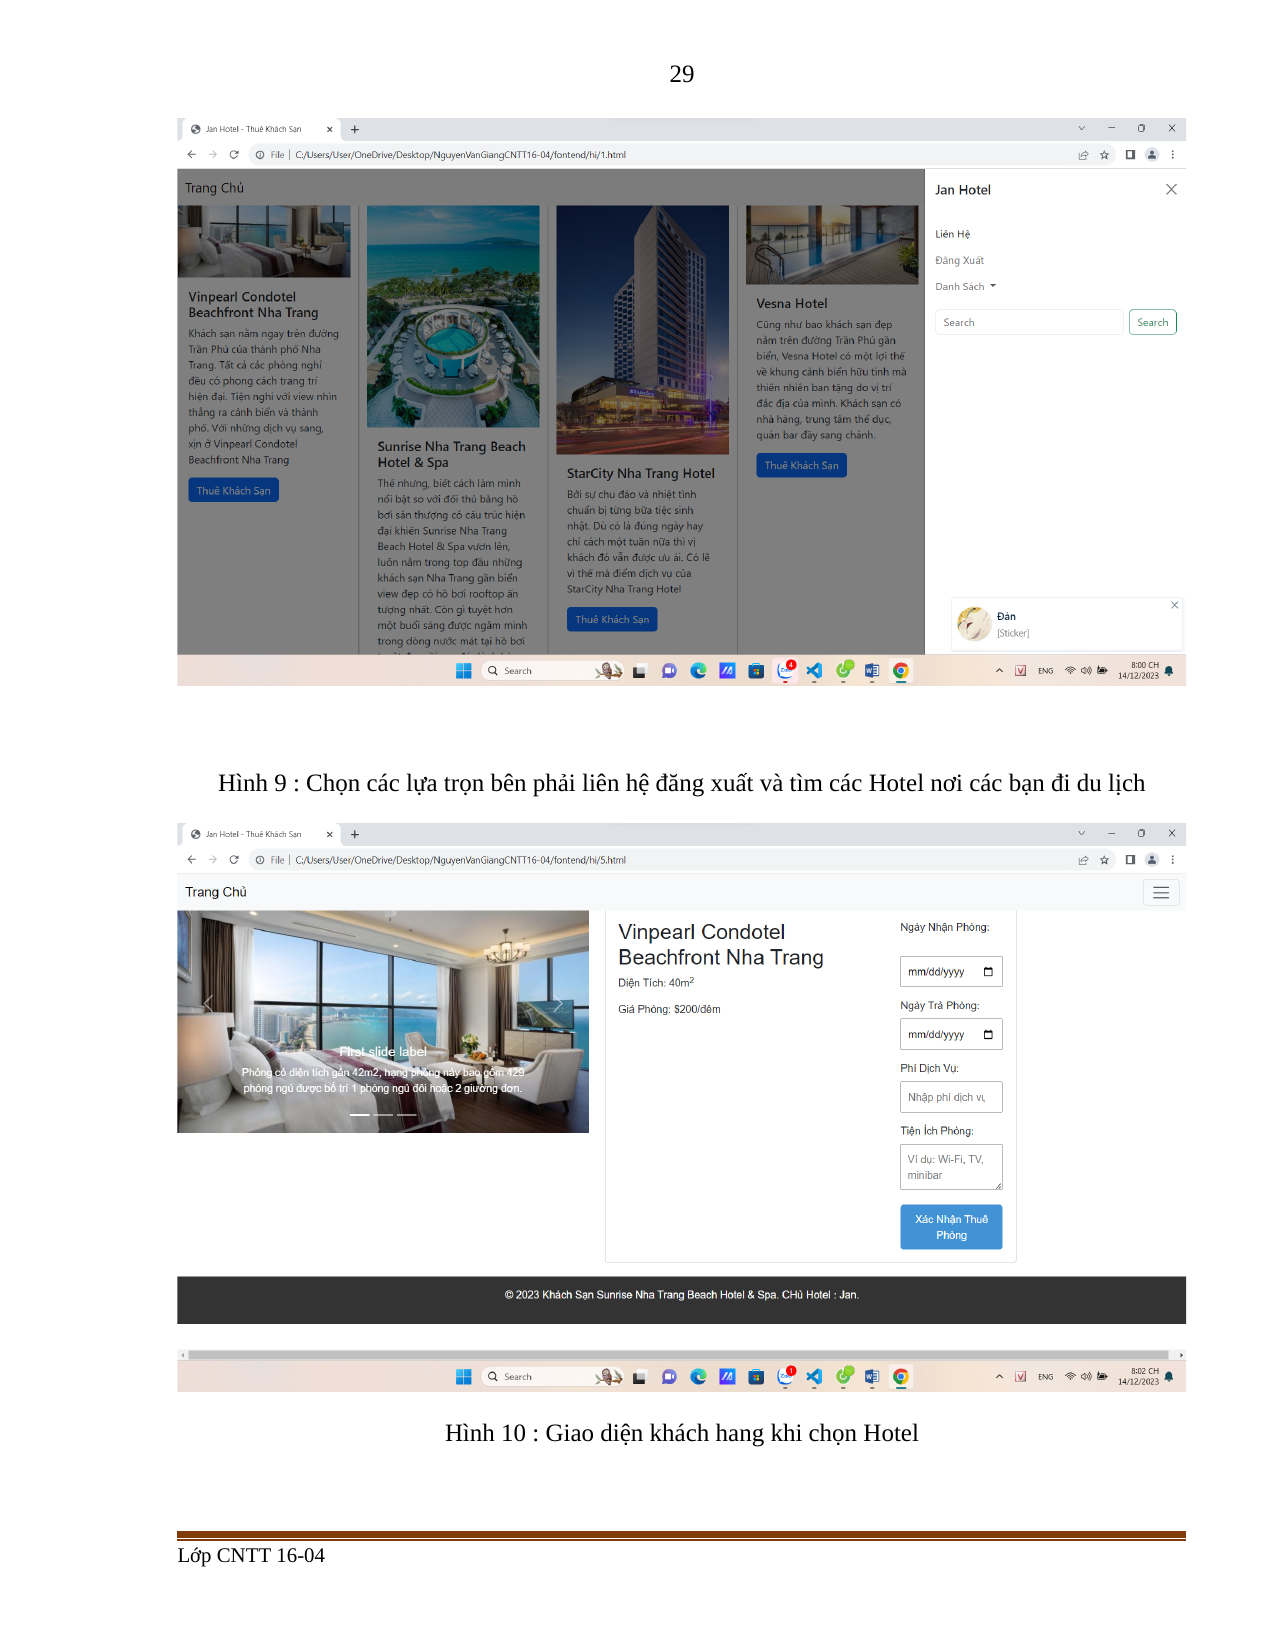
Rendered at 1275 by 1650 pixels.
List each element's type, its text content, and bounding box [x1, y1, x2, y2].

picture [177, 118, 1187, 686]
text Hình 9 : Chọn các lựa trọn bên phải liên hệ đăng xuất và tìm các Hotel nơi các bạn đi du lịch [177, 768, 1186, 797]
picture [177, 823, 1187, 1392]
text Hình 10 : Giao diện khách hang khi chọn Hotel [177, 1418, 1186, 1447]
